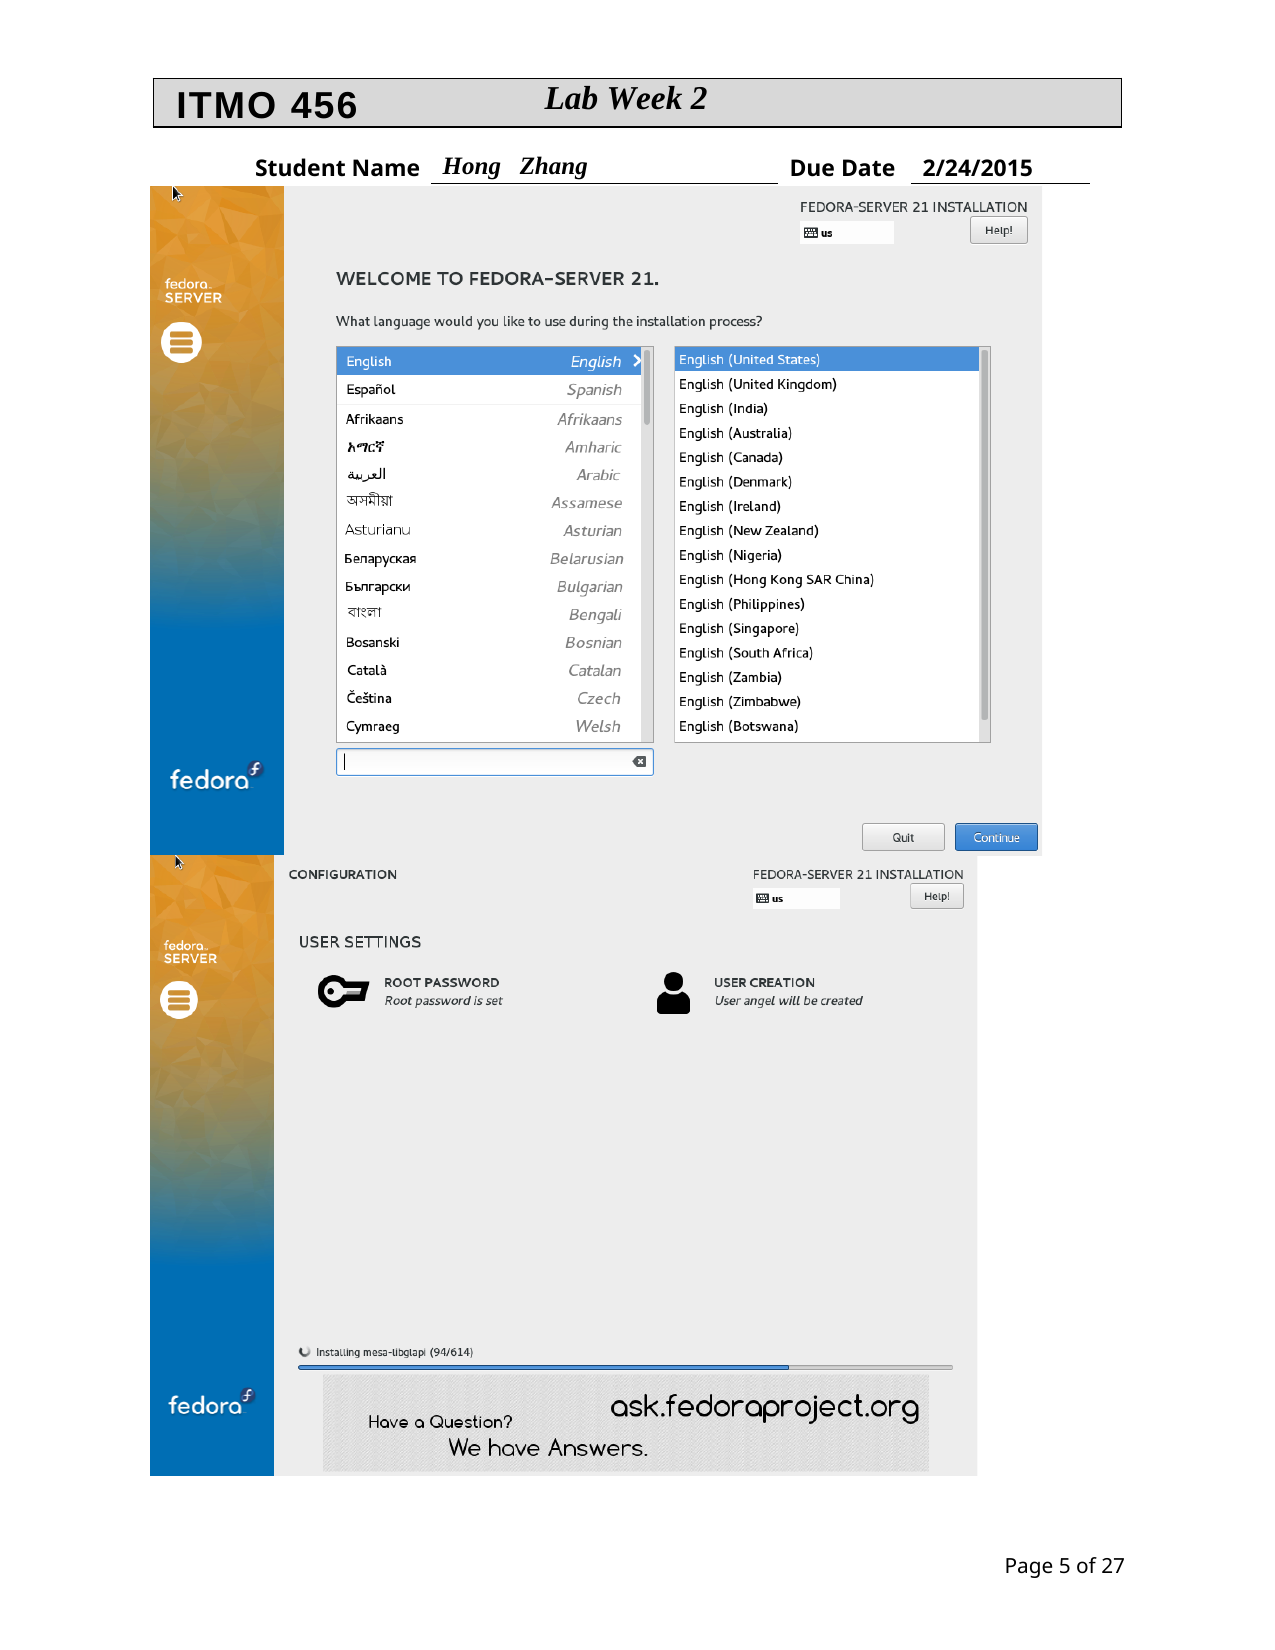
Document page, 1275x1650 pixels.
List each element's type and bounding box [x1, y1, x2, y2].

picture [150, 186, 1043, 1476]
